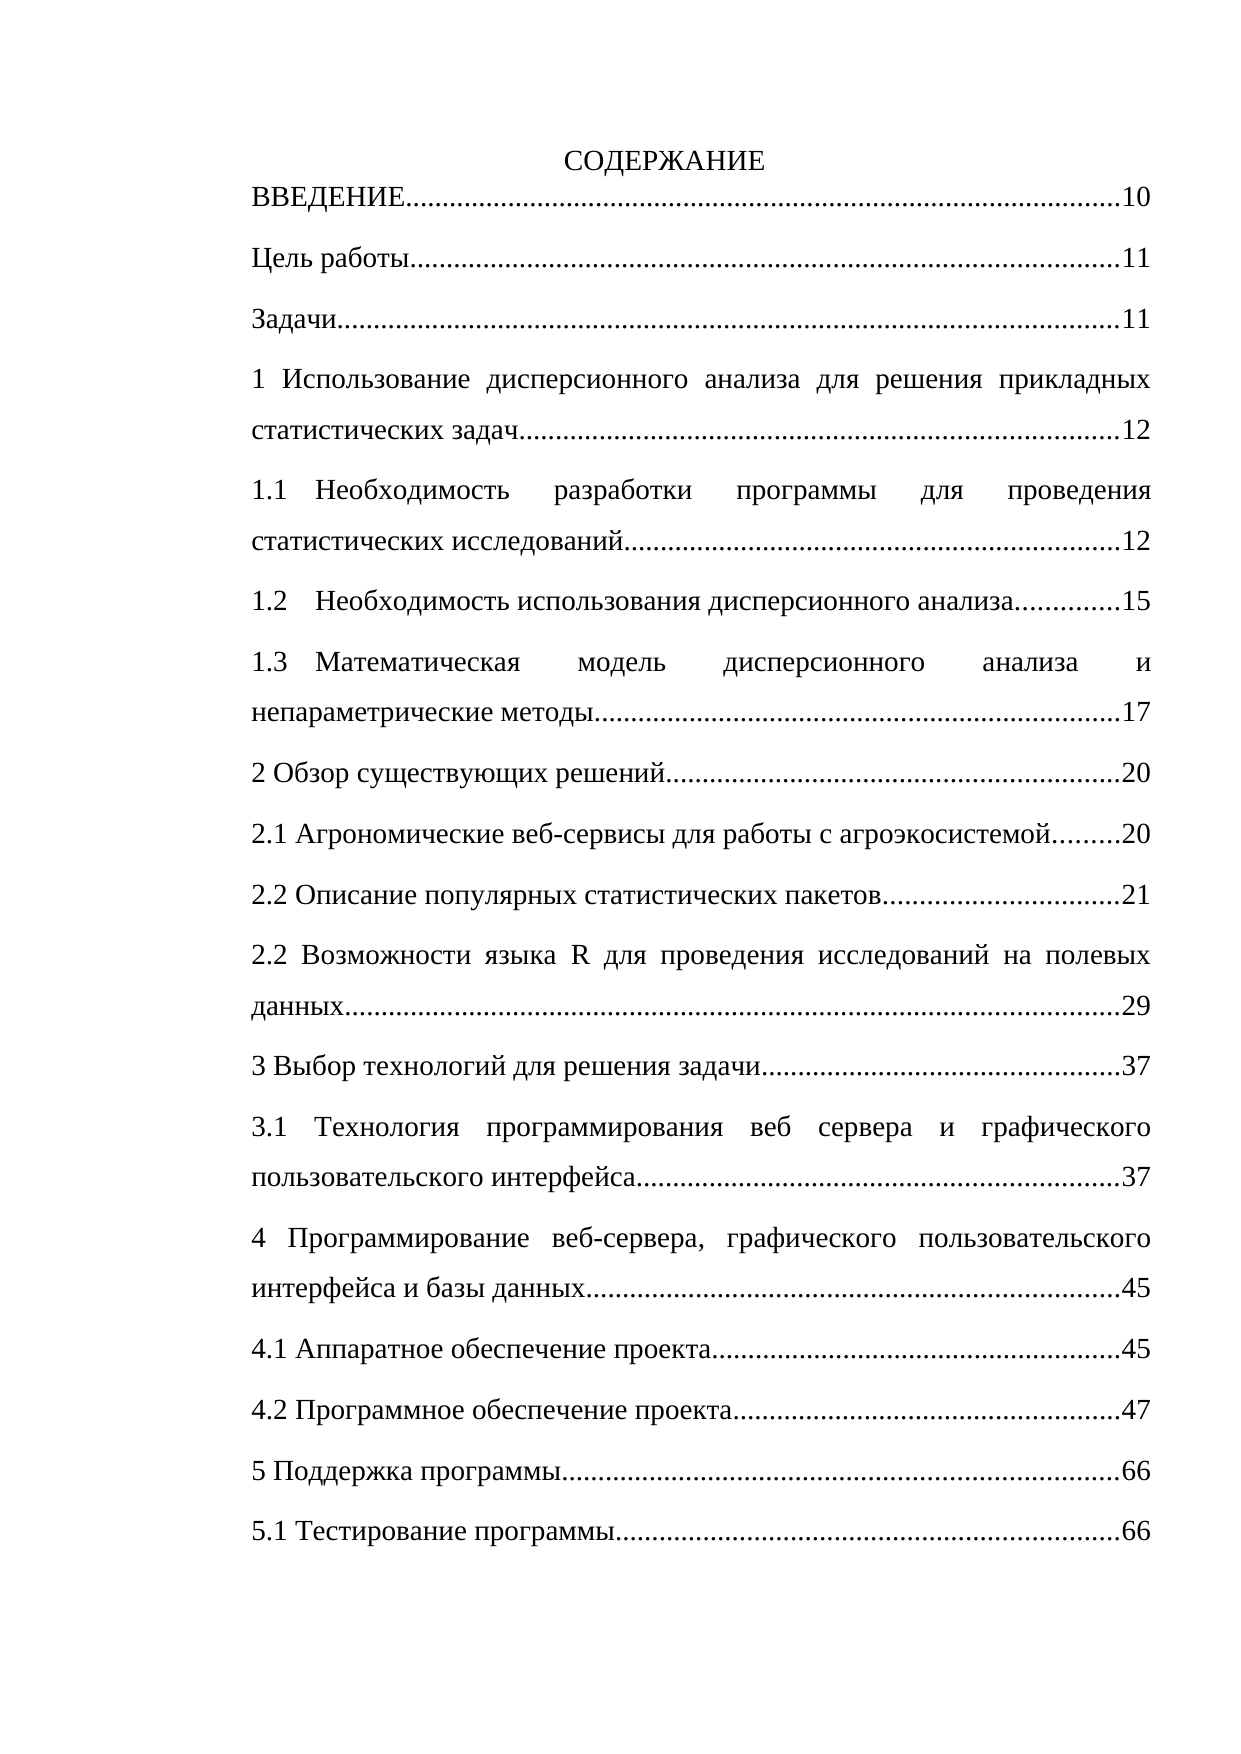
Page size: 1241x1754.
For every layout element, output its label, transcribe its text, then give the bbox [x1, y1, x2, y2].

text Задачи 11 [251, 301, 1152, 334]
text 2.2 Возможности языка R для проведения исследований на полевых данных 29 [251, 937, 1152, 1021]
text ВВЕДЕНИЕ 10 [251, 179, 1152, 213]
text 4.2 Программное обеспечение проекта 47 [251, 1392, 1152, 1426]
text 1.1 Необходимость разработки программы для проведения статистических исследований 12 [251, 472, 1152, 556]
text Цель работы 11 [251, 240, 1152, 273]
text 2 Обзор существующих решений 20 [251, 755, 1152, 789]
text 2.1 Агрономические веб-сервисы для работы с агроэкосистемой 20 [251, 816, 1152, 849]
text 4.1 Аппаратное обеспечение проекта 45 [251, 1331, 1152, 1365]
text 3 Выбор технологий для решения задачи 37 [251, 1048, 1152, 1082]
text 1.3 Математическая модель дисперсионного анализа и непараметрические методы 17 [251, 644, 1152, 728]
text 1 Использование дисперсионного анализа для решения прикладных статистических задач 12 [251, 361, 1152, 445]
text 5.1 Тестирование программы 66 [251, 1513, 1152, 1547]
text 5 Поддержка программы 66 [251, 1453, 1152, 1486]
text 2.2 Описание популярных статистических пакетов 21 [251, 877, 1152, 910]
text 3.1 Технология программирования веб сервера и графического пользовательского интерфейса 37 [251, 1109, 1152, 1193]
text 4 Программирование веб-сервера, графического пользовательского интерфейса и базы данных 45 [251, 1220, 1152, 1304]
text 1.2 Необходимость использования дисперсионного анализа 15 [251, 583, 1152, 617]
subtitle СОДЕРЖАНИЕ [177, 143, 1152, 177]
